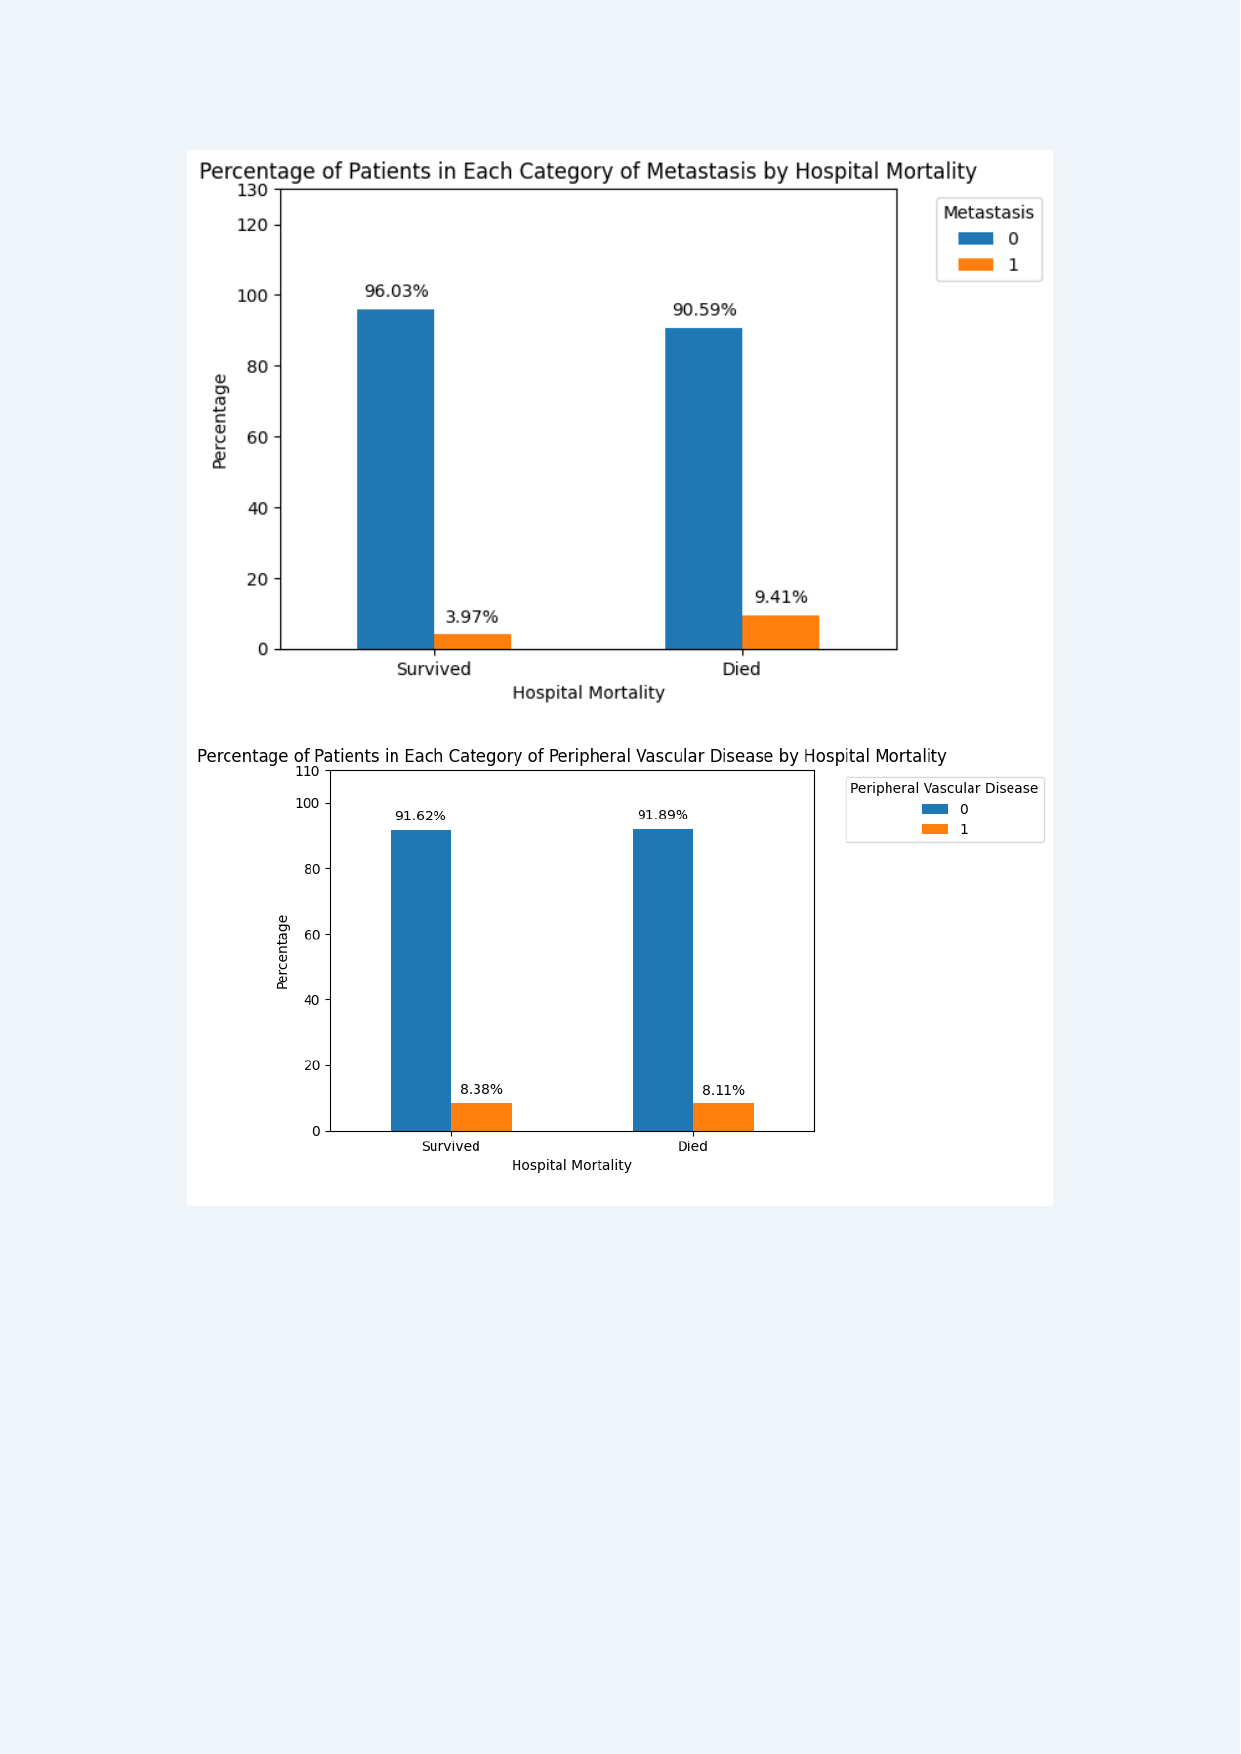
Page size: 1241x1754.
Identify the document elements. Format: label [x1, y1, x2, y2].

picture [187, 150, 1053, 715]
picture [187, 738, 1053, 1182]
